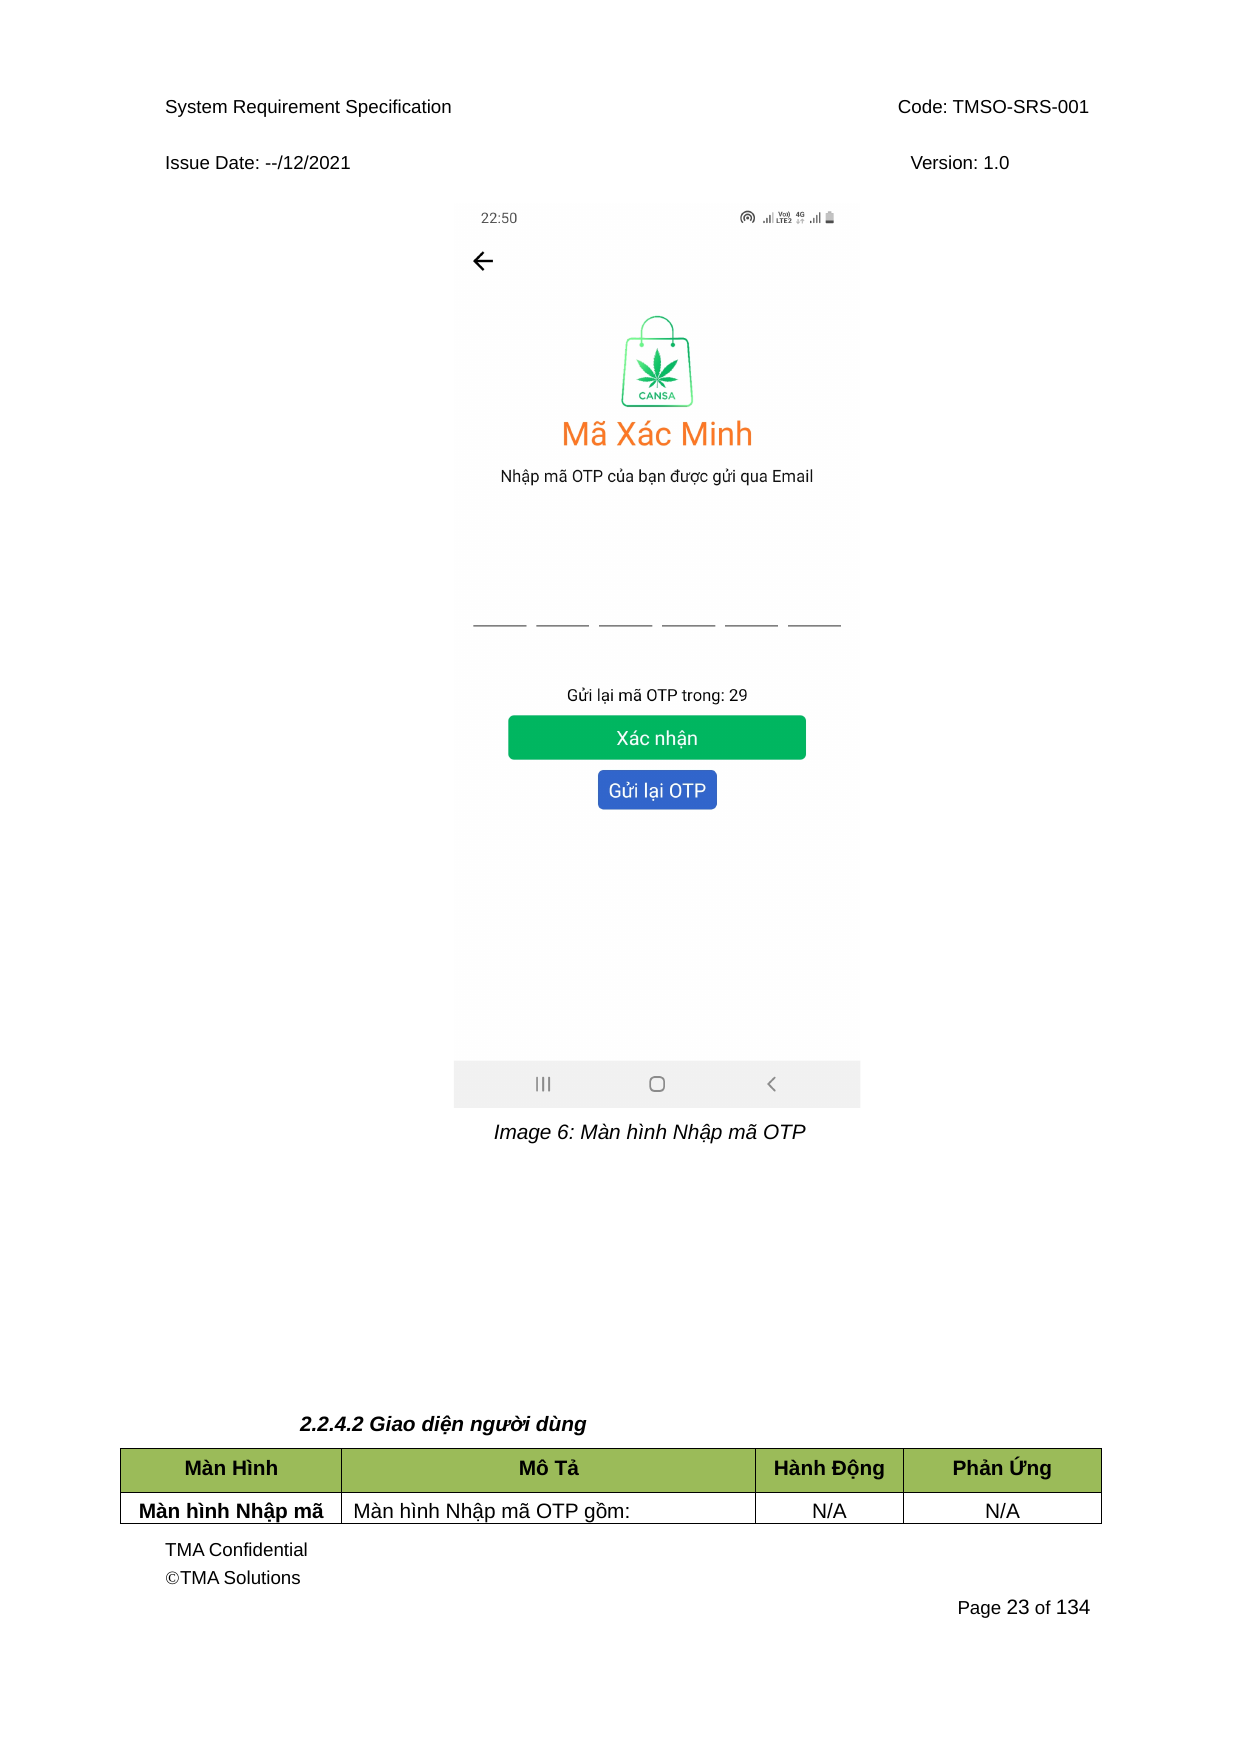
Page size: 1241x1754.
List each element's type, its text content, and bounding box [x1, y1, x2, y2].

picture [453, 203, 861, 1108]
table_cell N/A [904, 1493, 1101, 1523]
text Image 6: Màn hình Nhập mã OTP [165, 1120, 1090, 1144]
table_cell N/A [756, 1493, 903, 1523]
text 2.2.4.2 Giao diện người dùng [240, 1412, 1090, 1436]
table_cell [342, 1493, 755, 1523]
table_header Phản Ứng [904, 1449, 1101, 1492]
table_header Mô Tả [342, 1449, 755, 1492]
table_header Hành Động [756, 1449, 903, 1492]
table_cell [121, 1493, 341, 1523]
table_header Màn Hình [121, 1449, 341, 1492]
